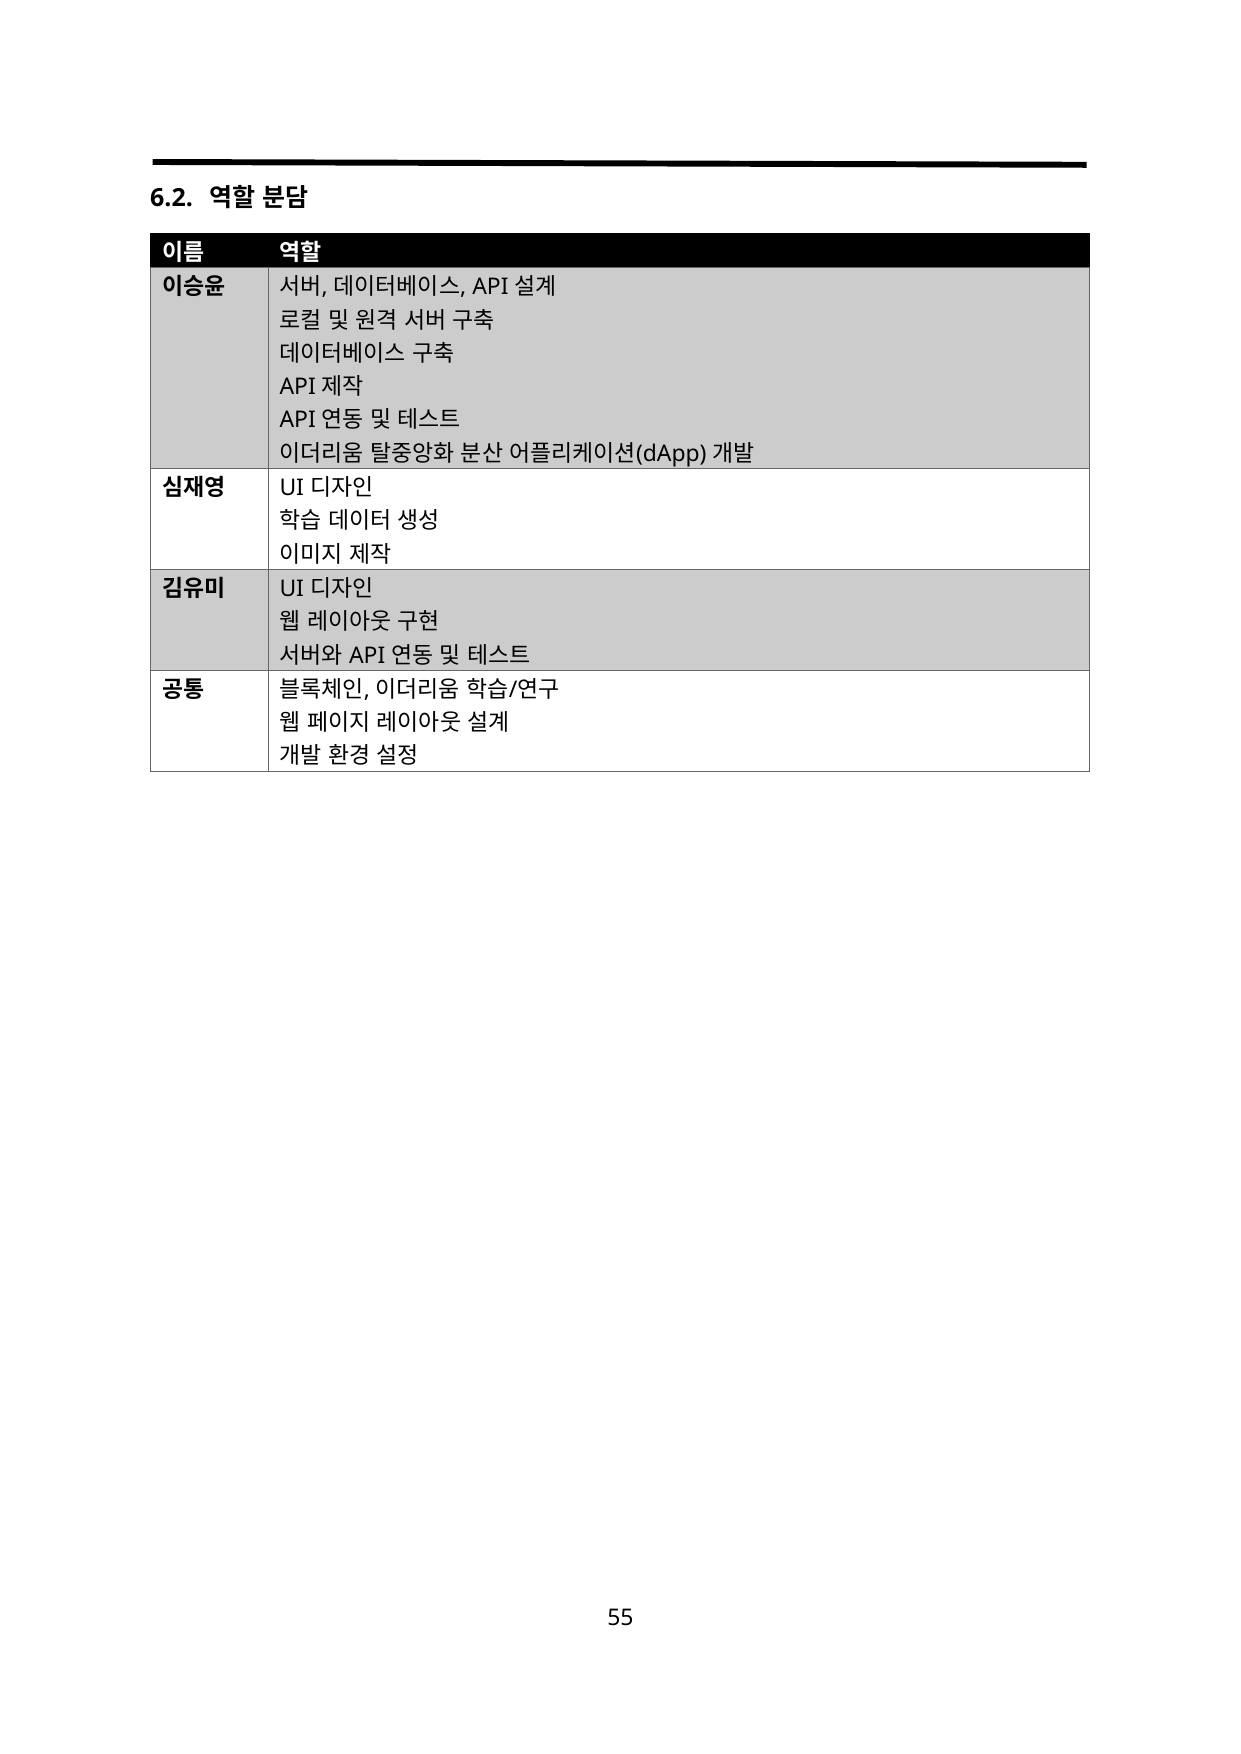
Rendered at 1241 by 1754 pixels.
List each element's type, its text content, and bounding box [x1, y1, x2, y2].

table_cell 이승윤 [151, 268, 268, 468]
table_cell 공통 [151, 671, 268, 771]
table_cell 김유미 [151, 570, 268, 670]
table_cell UI 디자인 학습 데이터 생성 이미지 제작 [269, 469, 1089, 569]
subtitle 역할 분담 [150, 177, 1090, 213]
table_header 역할 [269, 234, 1089, 267]
table_cell 서버, 데이터베이스, API 설계 로컬 및 원격 서버 구축 데이터베이스 구축 API 제작 API 연동 및 테스트 이더리움 탈중앙화 분산 어플리케이션(dApp) 개발 [269, 268, 1089, 468]
table_cell UI 디자인 웹 레이아웃 구현 서버와 API 연동 및 테스트 [269, 570, 1089, 670]
table_header 이름 [151, 234, 268, 267]
table_cell 심재영 [151, 469, 268, 569]
table_cell 블록체인, 이더리움 학습/연구 웹 페이지 레이아웃 설계 개발 환경 설정 [269, 671, 1089, 771]
